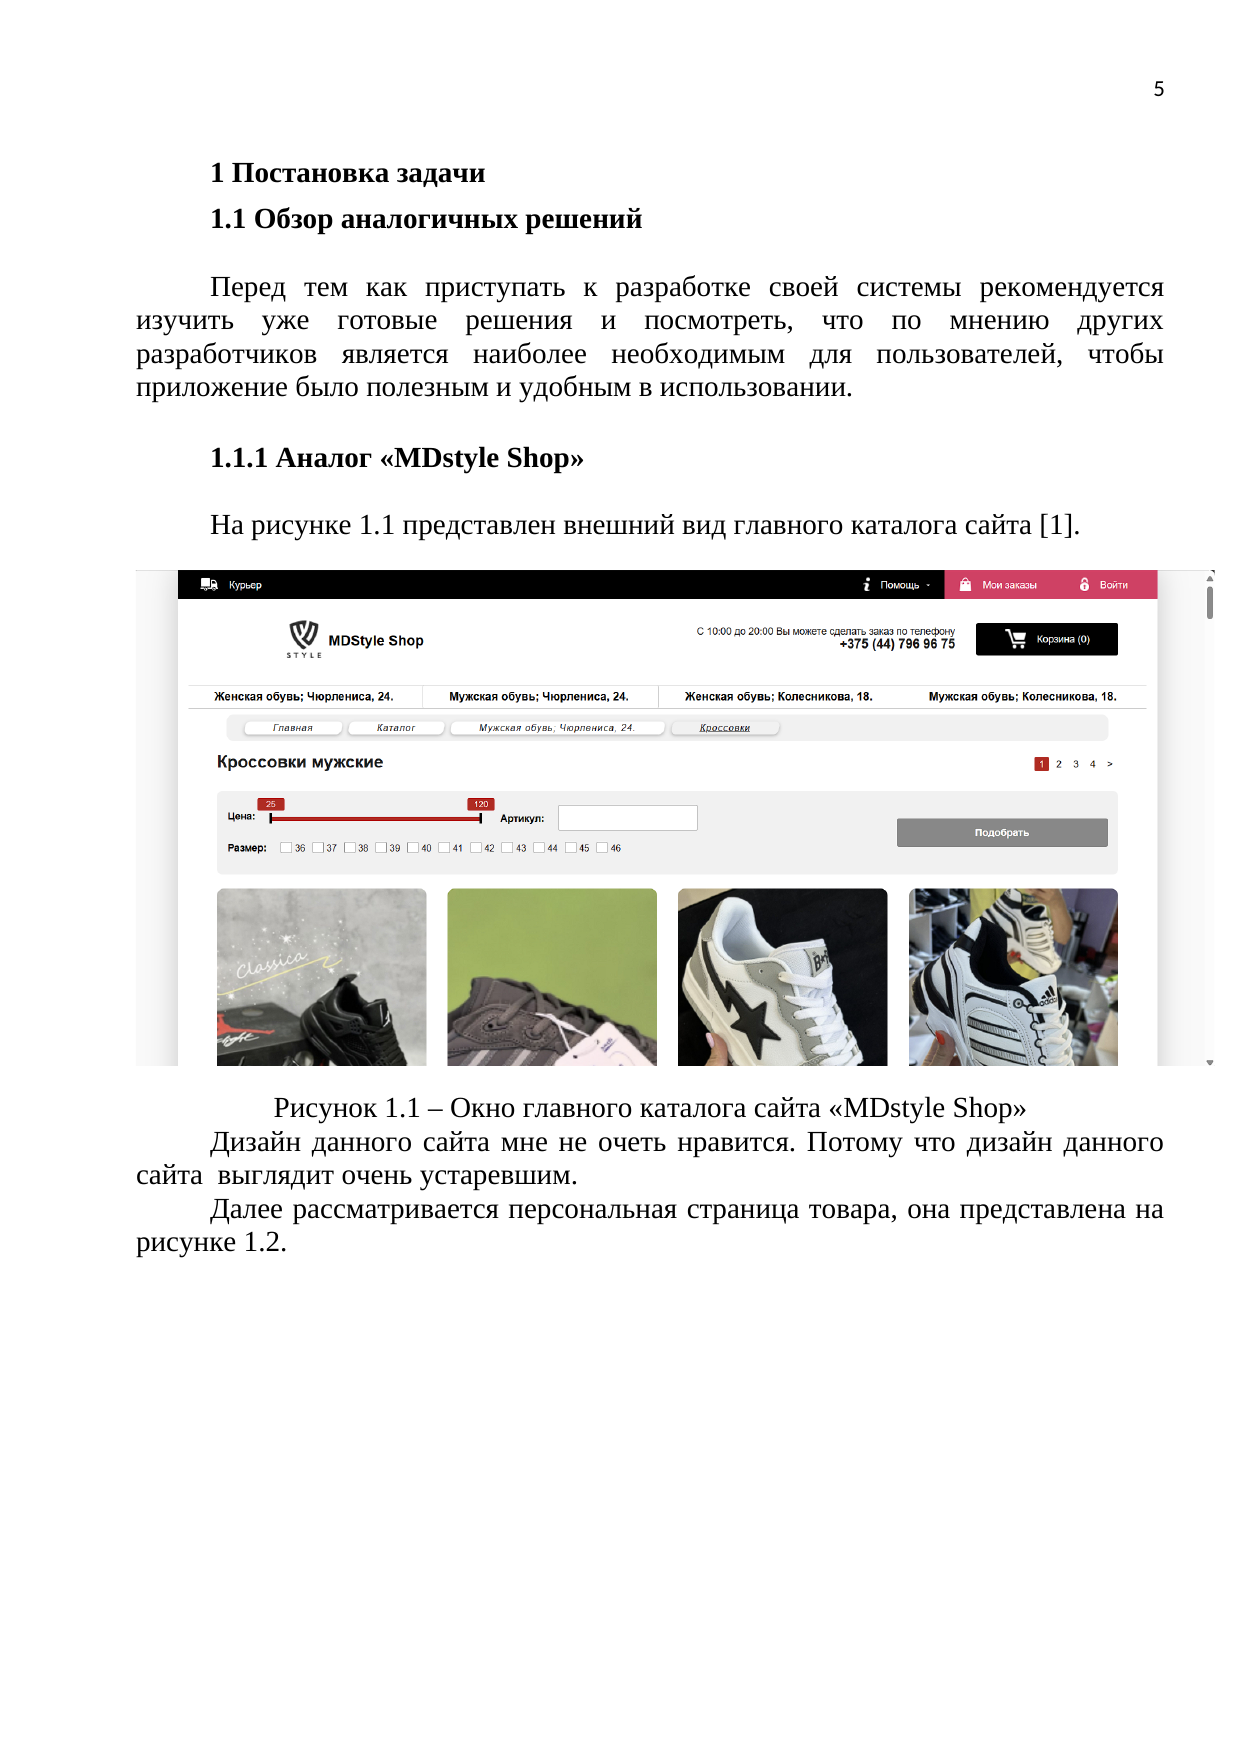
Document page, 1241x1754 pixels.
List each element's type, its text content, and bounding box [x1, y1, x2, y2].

text Перед тем как приступать к разработке своей системы рекомендуется изучить уже готовые решения и посмотреть, что по мнению других разработчиков является наиболее необходимым для пользователей, чтобы приложение было полезным и удобным в использовании. [136, 269, 1164, 403]
text Далее рассматривается персональная страница товара, она представлена на рисунке 1.2. [136, 1191, 1164, 1258]
text Дизайн данного сайта мне не очеть нравится. Потому что дизайн данного сайта выглядит очень устаревшим. [136, 1124, 1164, 1191]
text На рисунке 1.1 представлен внешний вид главного каталога сайта [1]. [136, 507, 1164, 541]
text Рисунок 1.1 – Окно главного каталога сайта «MDstyle Shop» [136, 1090, 1164, 1124]
text 1 Постановка задачи [136, 156, 1164, 189]
text 1.1.1 Аналог «MDstyle Shop» [136, 440, 1164, 474]
text 1.1 Обзор аналогичных решений [136, 202, 1164, 235]
picture [135, 570, 1215, 1066]
